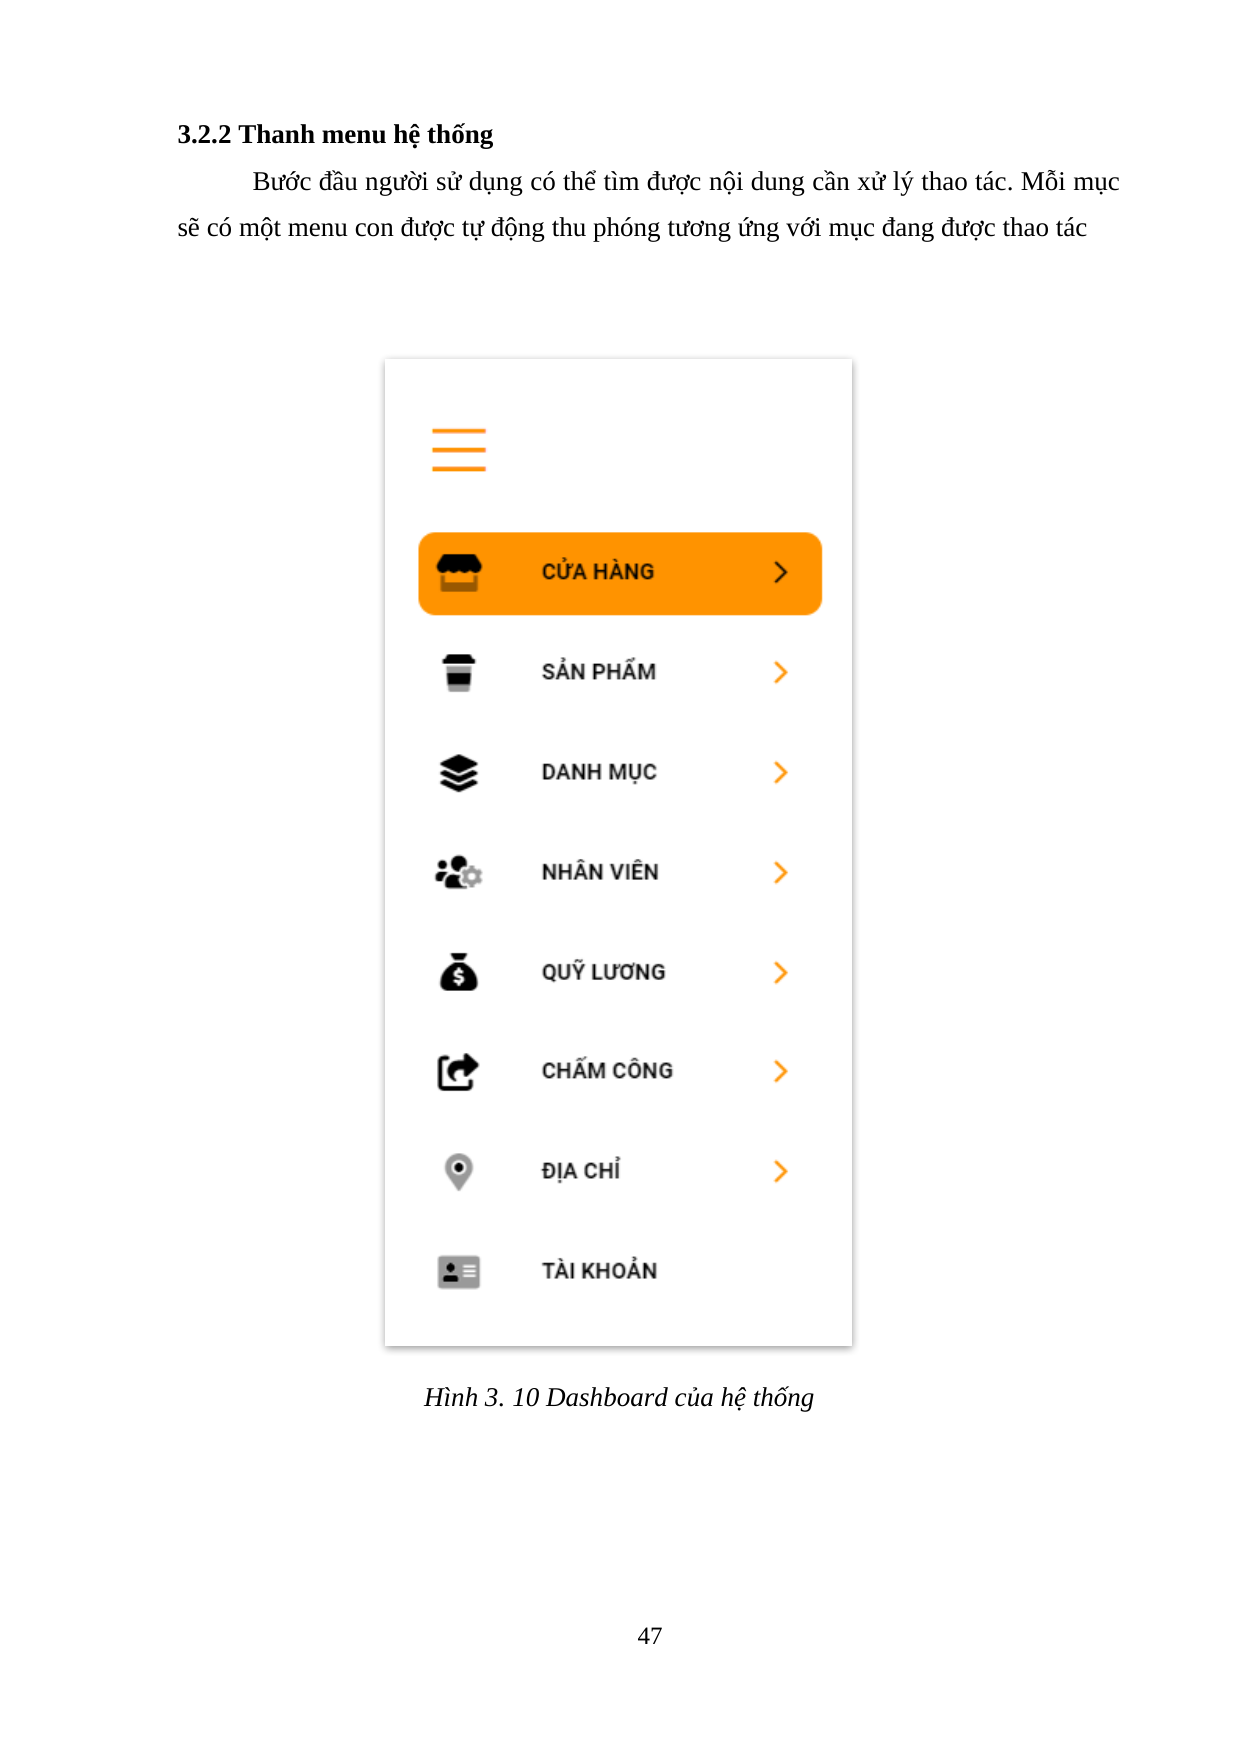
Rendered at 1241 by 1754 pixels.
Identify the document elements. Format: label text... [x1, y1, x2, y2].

text 3.2.2 Thanh menu hệ thống [177, 118, 1122, 149]
picture [400, 373, 838, 1331]
text Bước đầu người sử dụng có thể tìm được nội dung cần xử lý thao tác. Mỗi mục sẽ có một menu con được tự động thu phóng tương ứng với mục đang được thao tác [177, 165, 1122, 243]
